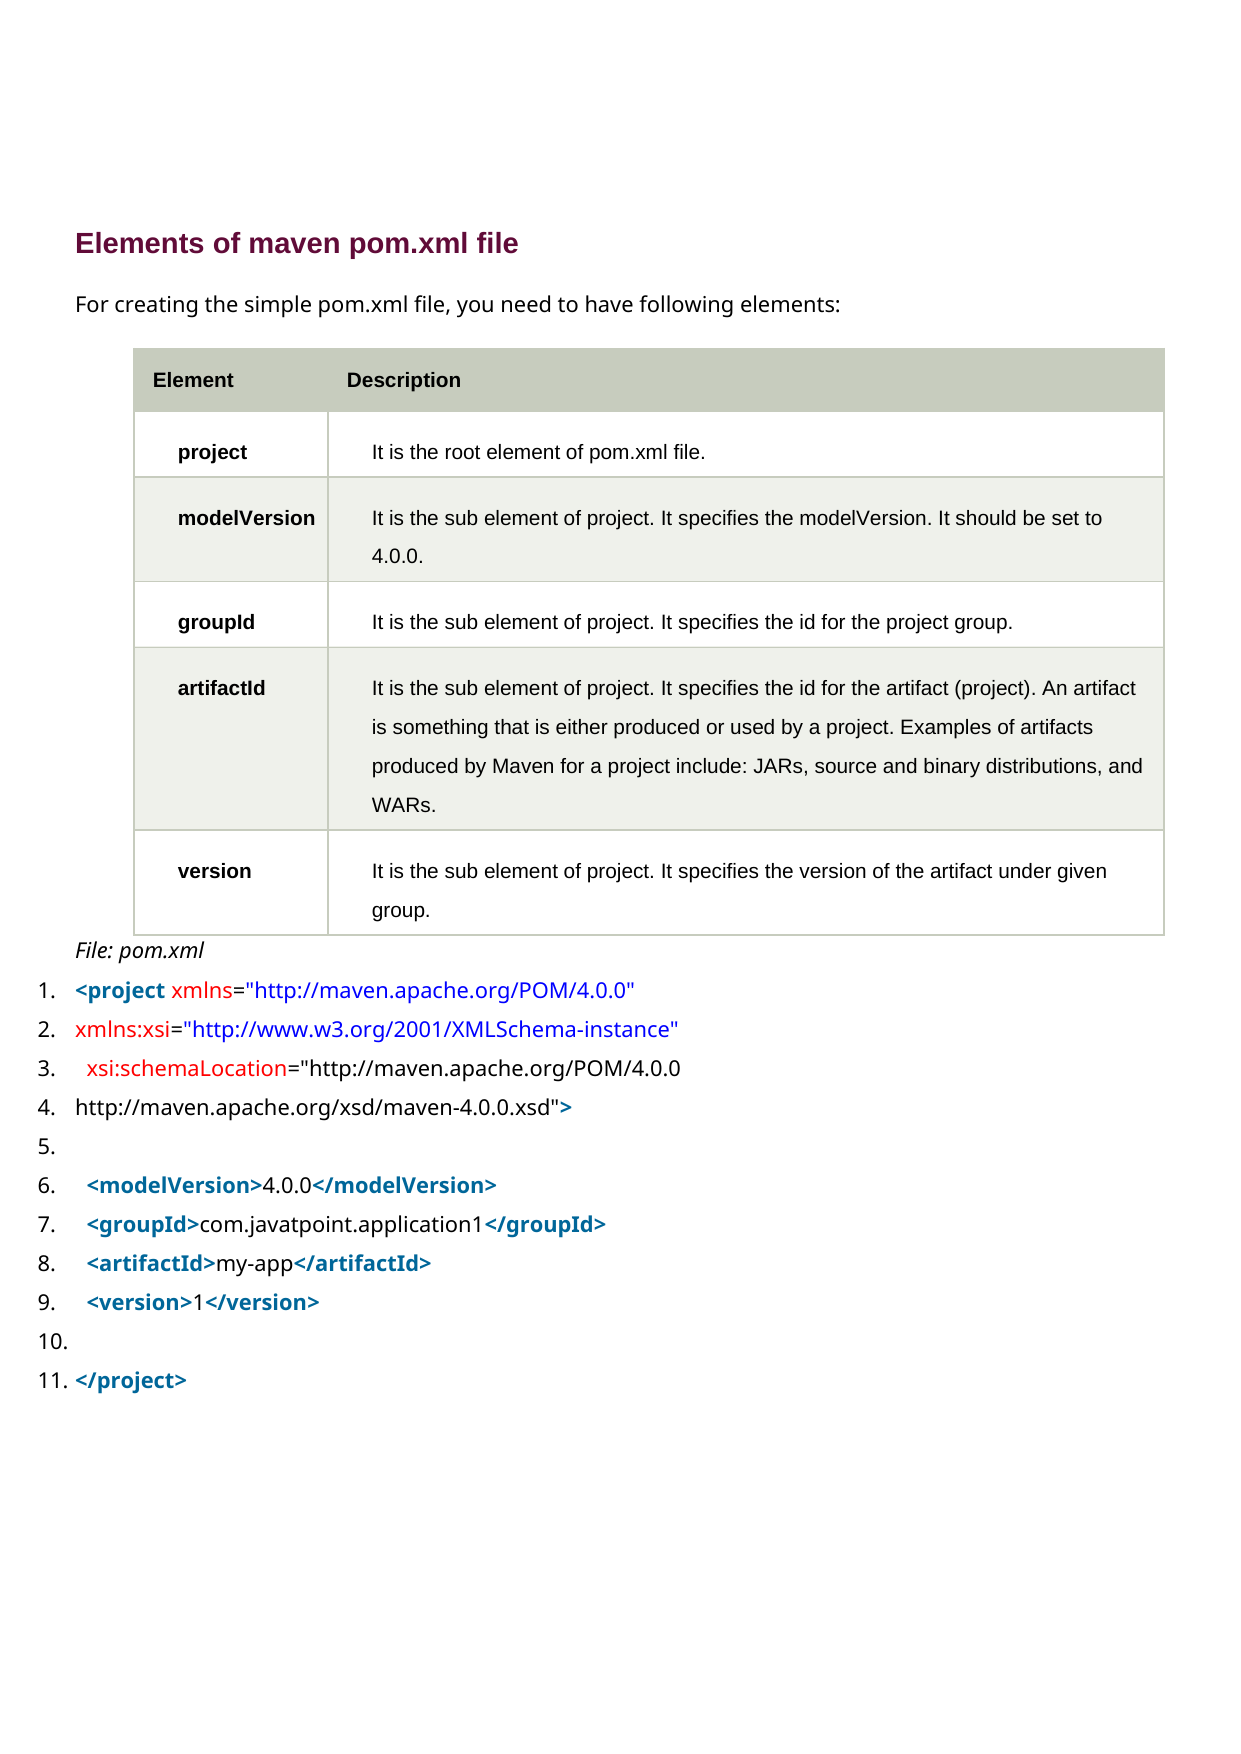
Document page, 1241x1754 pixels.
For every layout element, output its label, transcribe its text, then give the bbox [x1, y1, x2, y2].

text File: pom.xml [75, 936, 1165, 965]
list <artifactId>my-app</artifactId> [37, 1239, 1165, 1278]
table_cell artifactId [135, 648, 327, 829]
list xmlns:xsi="http://www.w3.org/2001/XMLSchema-instance" [37, 1004, 1165, 1043]
list xsi:schemaLocation="http://maven.apache.org/POM/4.0.0 [37, 1043, 1165, 1082]
subtitle Elements of maven pom.xml file [75, 226, 1165, 259]
table_cell modelVersion [135, 478, 327, 581]
table_cell It is the sub element of project. It specifies the version of the artifact under given group. [329, 831, 1163, 934]
list http://maven.apache.org/xsd/maven-4.0.0.xsd"> [37, 1082, 1165, 1122]
list <groupId>com.javatpoint.application1</groupId> [37, 1200, 1165, 1239]
table_cell It is the sub element of project. It specifies the modelVersion. It should be set to 4.0.0. [329, 478, 1163, 581]
table_cell version [135, 831, 327, 934]
table_header Element [135, 349, 328, 411]
table_header Description [328, 349, 1163, 411]
table_cell It is the sub element of project. It specifies the id for the project group. [329, 582, 1163, 646]
text For creating the simple pom.xml file, you need to have following elements: [75, 288, 1165, 318]
list </project> [37, 1356, 1165, 1395]
table_cell It is the root element of pom.xml file. [329, 412, 1163, 476]
table_cell It is the sub element of project. It specifies the id for the artifact (project). An artifact is something that is either produced or used by a project. Examples of artifacts produced by Maven for a project include: JARs, source and binary distributions, and WARs. [329, 648, 1163, 829]
table_cell groupId [135, 582, 327, 646]
table_cell project [135, 412, 327, 476]
list <version>1</version> [37, 1278, 1165, 1317]
list <project xmlns="http://maven.apache.org/POM/4.0.0" [37, 965, 1165, 1004]
list <modelVersion>4.0.0</modelVersion> [37, 1161, 1165, 1200]
